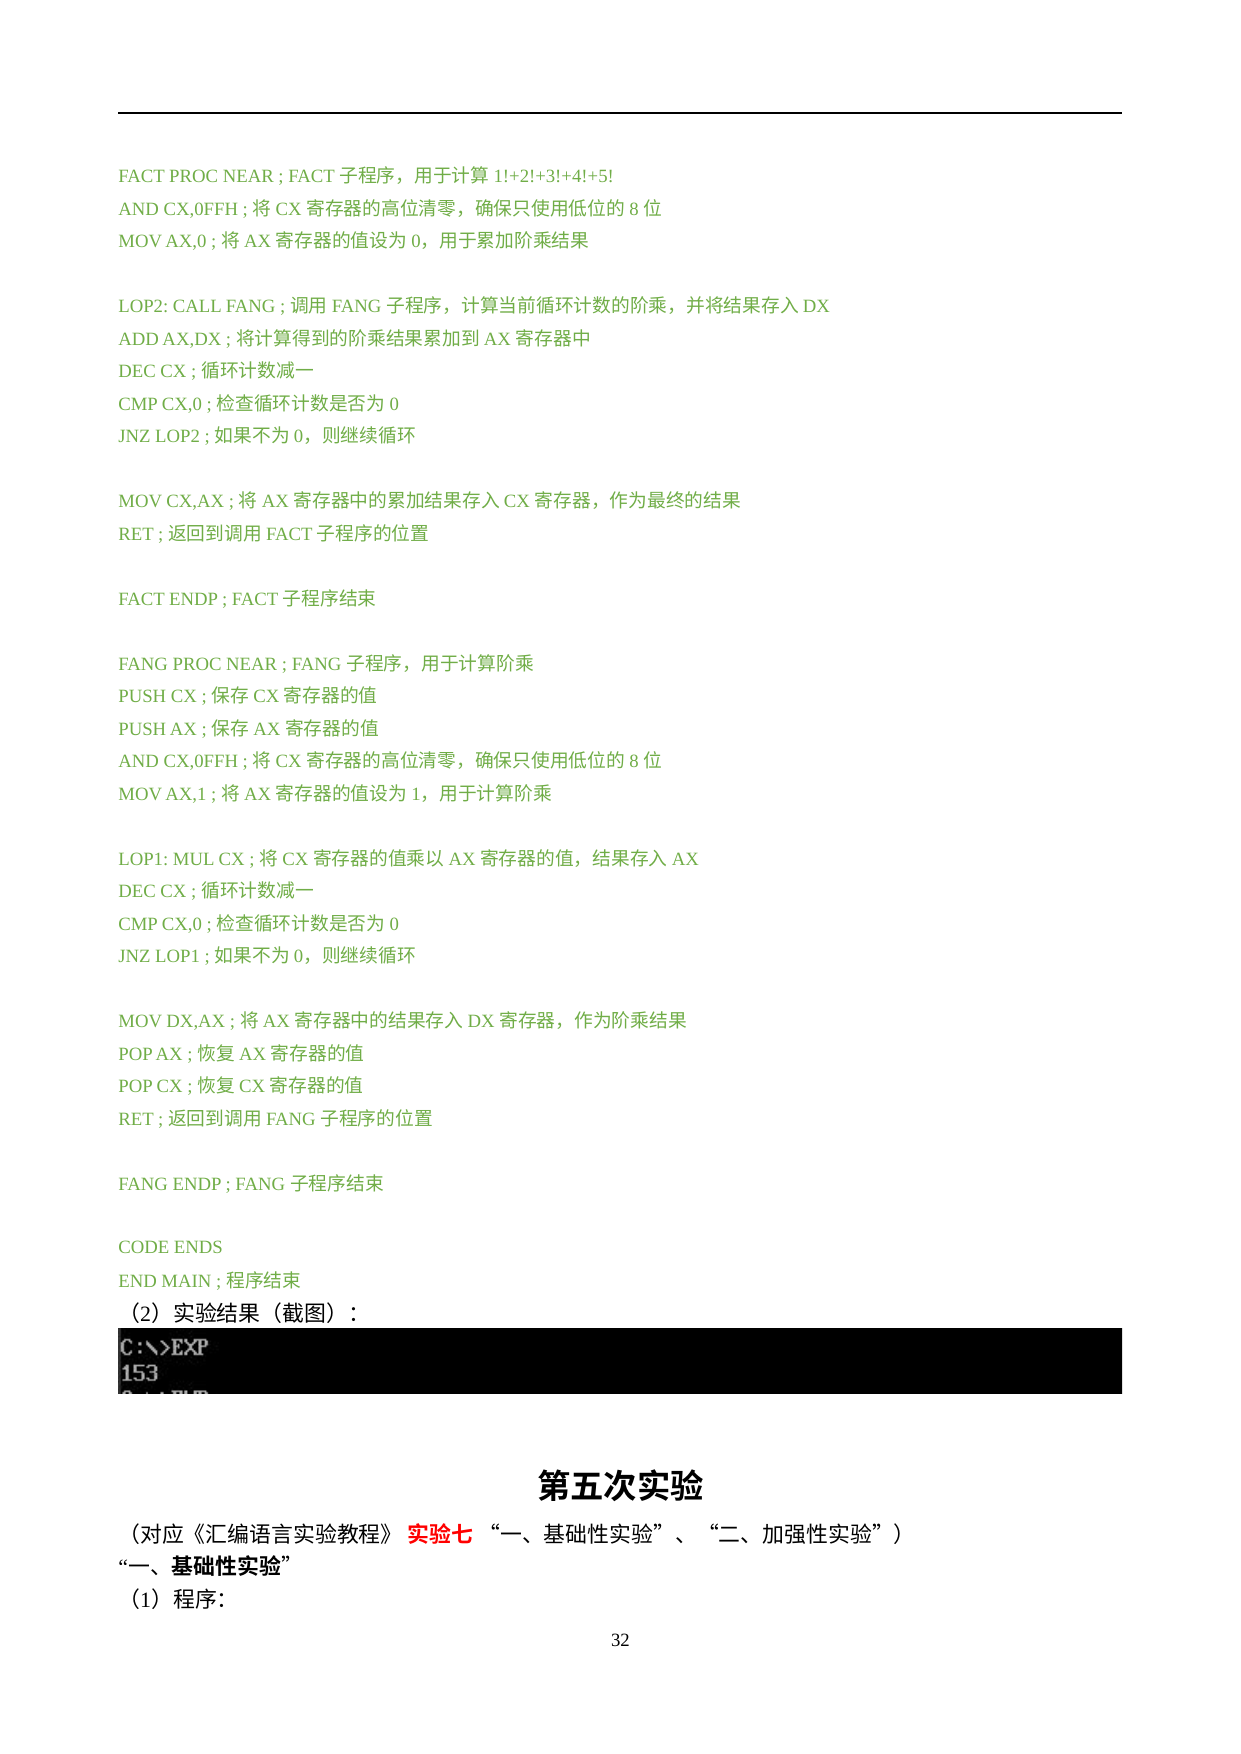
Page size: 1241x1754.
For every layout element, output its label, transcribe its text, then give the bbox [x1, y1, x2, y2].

text （2）实验结果（截图）： [118, 1296, 1122, 1328]
text RET ; 返回到调用 FACT 子程序的位置 [118, 516, 1122, 548]
text ADD AX,DX ; 将计算得到的阶乘结果累加到 AX 寄存器中 [118, 321, 1122, 353]
text RET ; 返回到调用 FANG 子程序的位置 [118, 1101, 1122, 1133]
text MOV DX,AX ; 将 AX 寄存器中的结果存入 DX 寄存器，作为阶乘结果 [118, 1003, 1122, 1036]
text CMP CX,0 ; 检查循环计数是否为 0 [118, 386, 1122, 418]
text FACT ENDP ; FACT 子程序结束 [118, 581, 1122, 613]
text MOV CX,AX ; 将 AX 寄存器中的累加结果存入 CX 寄存器，作为最终的结果 [118, 483, 1122, 516]
picture [118, 1328, 1123, 1394]
text MOV AX,0 ; 将 AX 寄存器的值设为 0，用于累加阶乘结果 [118, 223, 1122, 256]
text FACT PROC NEAR ; FACT 子程序，用于计算 1!+2!+3!+4!+5! [118, 158, 1122, 191]
text （对应《汇编语言实验教程》 实验七 “一、基础性实验”、“二、加强性实验”） [118, 1516, 1122, 1549]
text （1）程序： [118, 1581, 1122, 1614]
text CODE ENDS [118, 1231, 1122, 1263]
text JNZ LOP1 ; 如果不为 0，则继续循环 [118, 938, 1122, 971]
text POP CX ; 恢复 CX 寄存器的值 [118, 1068, 1122, 1101]
text MOV AX,1 ; 将 AX 寄存器的值设为 1，用于计算阶乘 [118, 776, 1122, 808]
text AND CX,0FFH ; 将 CX 寄存器的高位清零，确保只使用低位的 8 位 [118, 191, 1122, 223]
text DEC CX ; 循环计数减一 [118, 353, 1122, 386]
text DEC CX ; 循环计数减一 [118, 873, 1122, 906]
text END MAIN ; 程序结束 [118, 1263, 1122, 1296]
text CMP CX,0 ; 检查循环计数是否为 0 [118, 906, 1122, 938]
text PUSH CX ; 保存 CX 寄存器的值 [118, 678, 1122, 711]
text LOP2: CALL FANG ; 调用 FANG 子程序，计算当前循环计数的阶乘，并将结果存入 DX [118, 288, 1122, 321]
text FANG PROC NEAR ; FANG 子程序，用于计算阶乘 [118, 646, 1122, 678]
text LOP1: MUL CX ; 将 CX 寄存器的值乘以 AX 寄存器的值，结果存入 AX [118, 841, 1122, 873]
text POP AX ; 恢复 AX 寄存器的值 [118, 1036, 1122, 1068]
text “一、基础性实验” [118, 1549, 1122, 1581]
text AND CX,0FFH ; 将 CX 寄存器的高位清零，确保只使用低位的 8 位 [118, 743, 1122, 776]
text PUSH AX ; 保存 AX 寄存器的值 [118, 711, 1122, 743]
text JNZ LOP2 ; 如果不为 0，则继续循环 [118, 418, 1122, 451]
text FANG ENDP ; FANG 子程序结束 [118, 1166, 1122, 1198]
text 第五次实验 [118, 1451, 1122, 1516]
